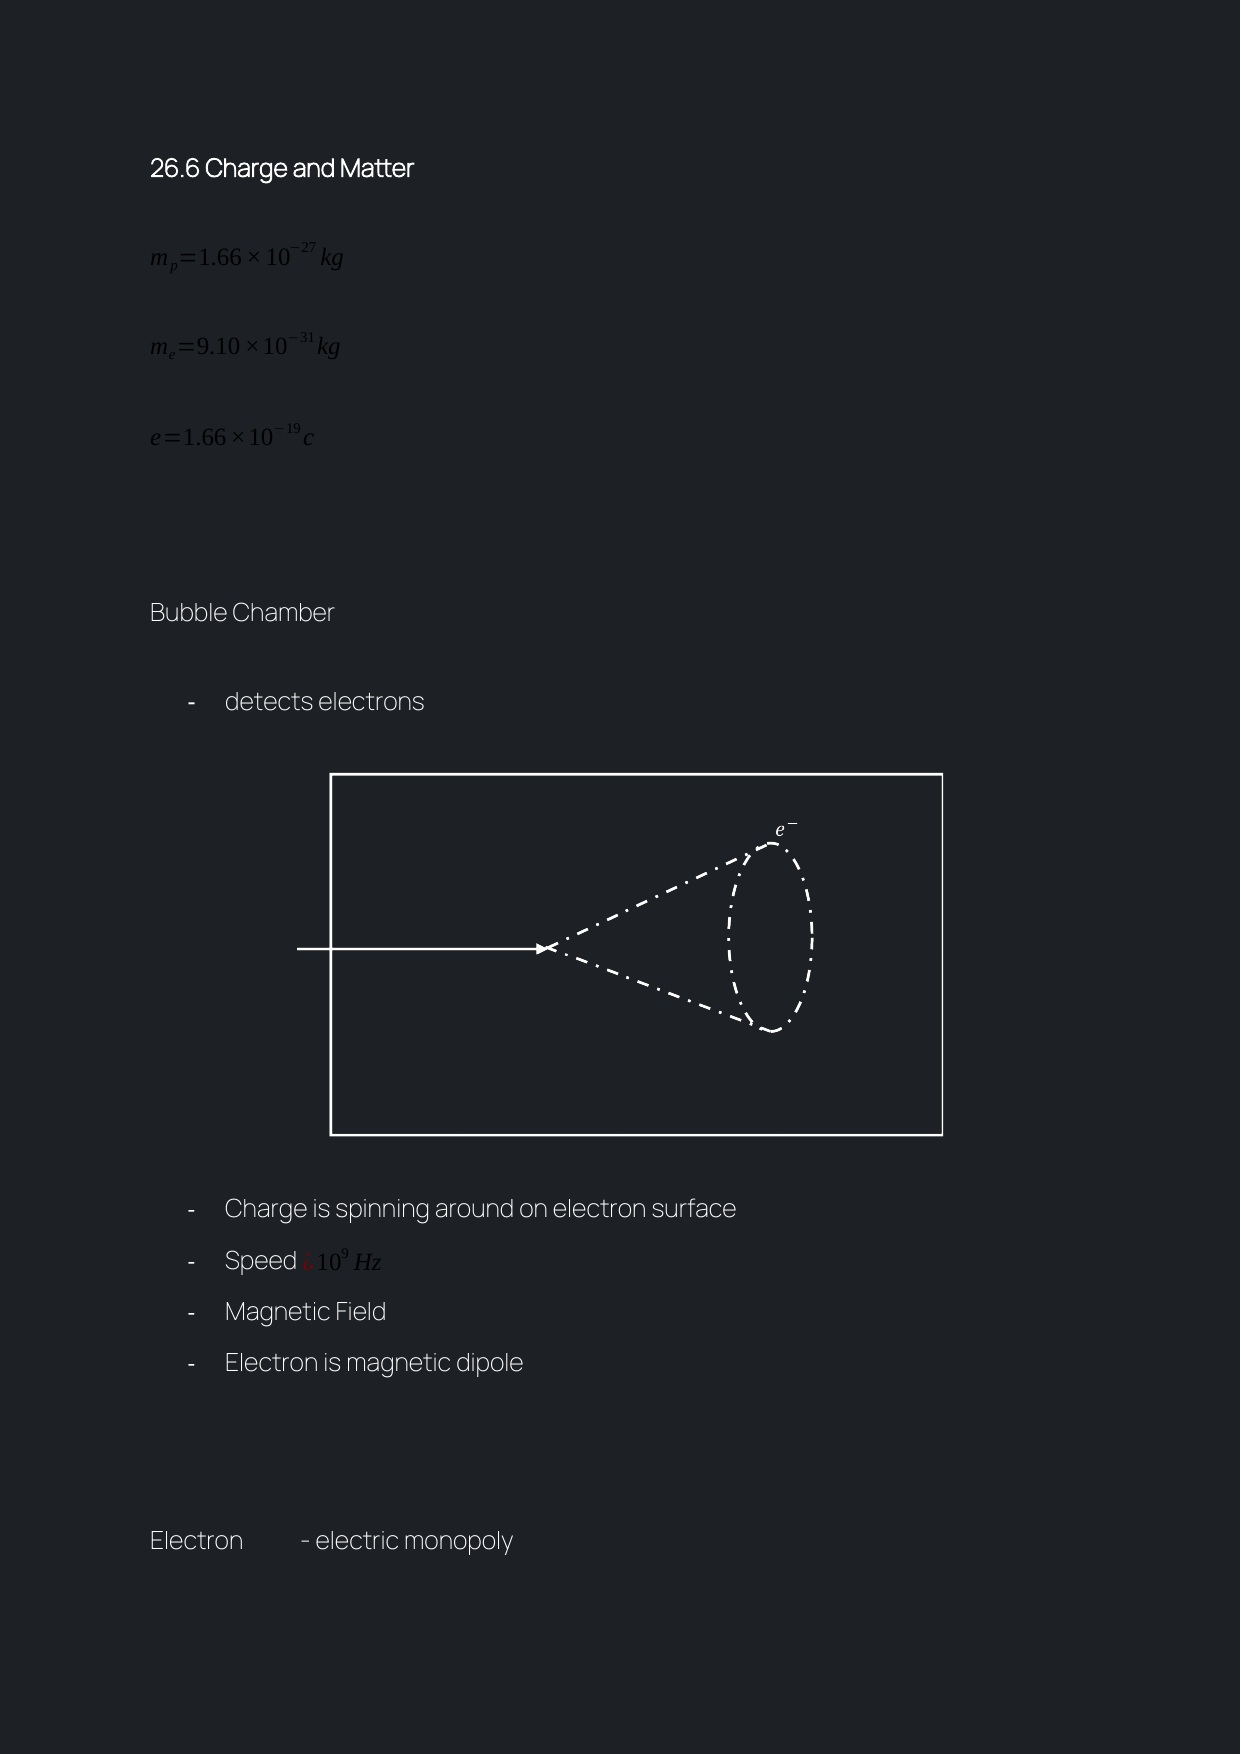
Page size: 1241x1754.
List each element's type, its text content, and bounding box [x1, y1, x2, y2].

picture [297, 772, 944, 1137]
list Speed [187, 1242, 1090, 1277]
list Magnetic Field [187, 1294, 1090, 1328]
subtitle 26.6 Charge and Matter [150, 150, 1090, 184]
subtitle Bubble Chamber [150, 595, 1090, 629]
text Electron - electric monopoly [150, 1522, 1090, 1557]
list detects electrons [187, 684, 1090, 718]
list Charge is spinning around on electron surface [187, 1191, 1090, 1225]
list Electron is magnetic dipole [187, 1345, 1090, 1379]
